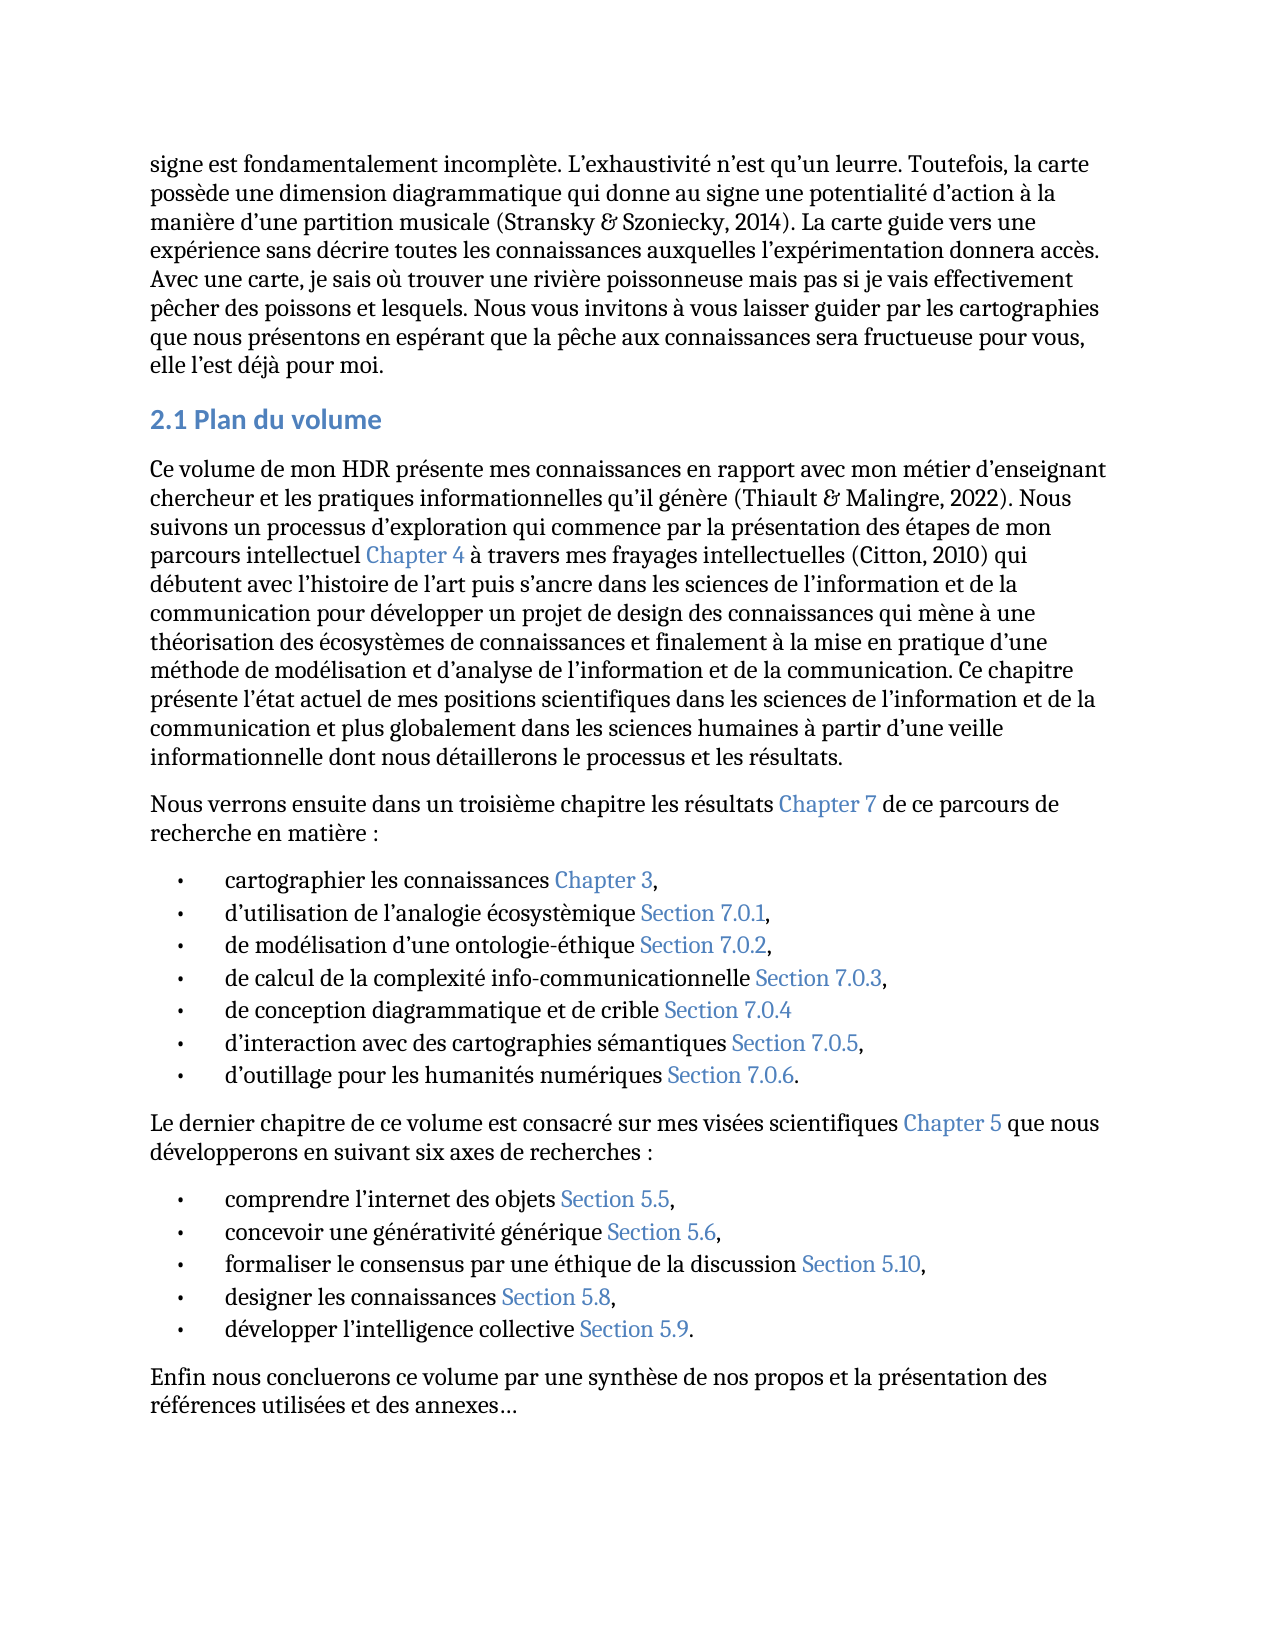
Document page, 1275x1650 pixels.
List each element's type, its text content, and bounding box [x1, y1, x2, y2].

text Ce volume de mon HDR présente mes connaissances en rapport avec mon métier d’enseignant chercheur et les pratiques informationnelles qu’il génère (Thiault & Malingre, 2022). Nous suivons un processus d’exploration qui commence par la présentation des étapes de mon parcours intellectuel Chapter 4 à travers mes frayages intellectuelles (Citton, 2010) qui débutent avec l’histoire de l’art puis s’ancre dans les sciences de l’information et de la communication pour développer un projet de design des connaissances qui mène à une théorisation des écosystèmes de connaissances et finalement à la mise en pratique d’une méthode de modélisation et d’analyse de l’information et de la communication. Ce chapitre présente l’état actuel de mes positions scientifiques dans les sciences de l’information et de la communication et plus globalement dans les sciences humaines à partir d’une veille informationnelle dont nous détaillerons le processus et les résultats. [150, 455, 1125, 771]
list d’utilisation de l’analogie écosystèmique Section 7.0.1, [175, 899, 1125, 928]
list formaliser le consensus par une éthique de la discussion Section 5.10, [175, 1250, 1125, 1279]
list de calcul de la complexité info-communicationnelle Section 7.0.3, [175, 964, 1125, 993]
list d’interaction avec des cartographies sémantiques Section 7.0.5, [175, 1029, 1125, 1058]
list d’outillage pour les humanités numériques Section 7.0.6. [175, 1061, 1125, 1090]
list comprendre l’internet des objets Section 5.5, [175, 1185, 1125, 1214]
list développer l’intelligence collective Section 5.9. [175, 1315, 1125, 1344]
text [150, 150, 1125, 380]
text Enfin nous concluerons ce volume par une synthèse de nos propos et la présentation des références utilisées et des annexes… [150, 1363, 1125, 1420]
list de modélisation d’une ontologie-éthique Section 7.0.2, [175, 931, 1125, 960]
list designer les connaissances Section 5.8, [175, 1283, 1125, 1311]
text Le dernier chapitre de ce volume est consacré sur mes visées scientifiques Chapter 5 que nous développerons en suivant six axes de recherches : [150, 1109, 1125, 1166]
list cartographier les connaissances Chapter 3, [175, 866, 1125, 895]
list de conception diagrammatique et de crible Section 7.0.4 [175, 996, 1125, 1025]
text Nous verrons ensuite dans un troisième chapitre les résultats Chapter 7 de ce parcours de recherche en matière : [150, 790, 1125, 848]
list concevoir une générativité générique Section 5.6, [175, 1218, 1125, 1246]
subtitle 2.1 Plan du volume [150, 401, 1125, 436]
